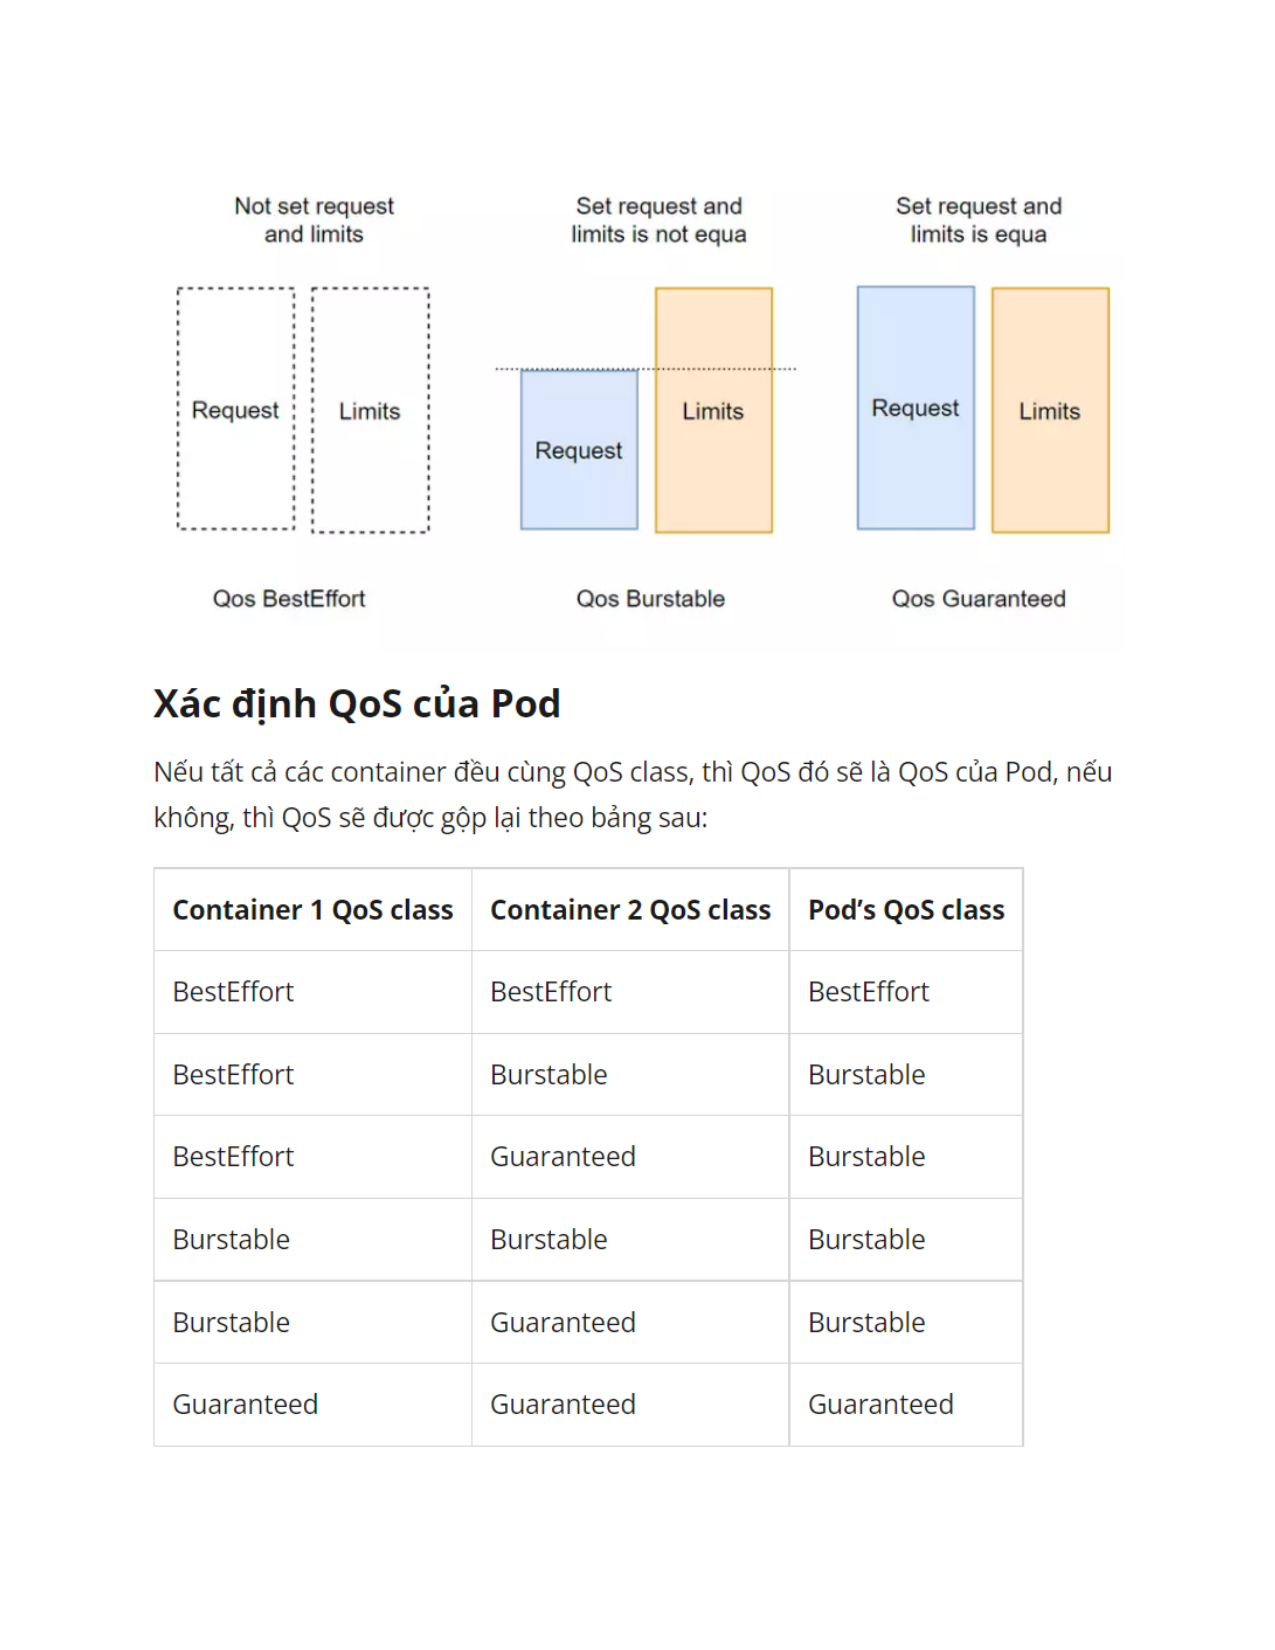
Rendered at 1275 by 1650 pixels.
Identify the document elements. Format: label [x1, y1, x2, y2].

picture [150, 673, 1125, 1455]
picture [150, 150, 1125, 654]
